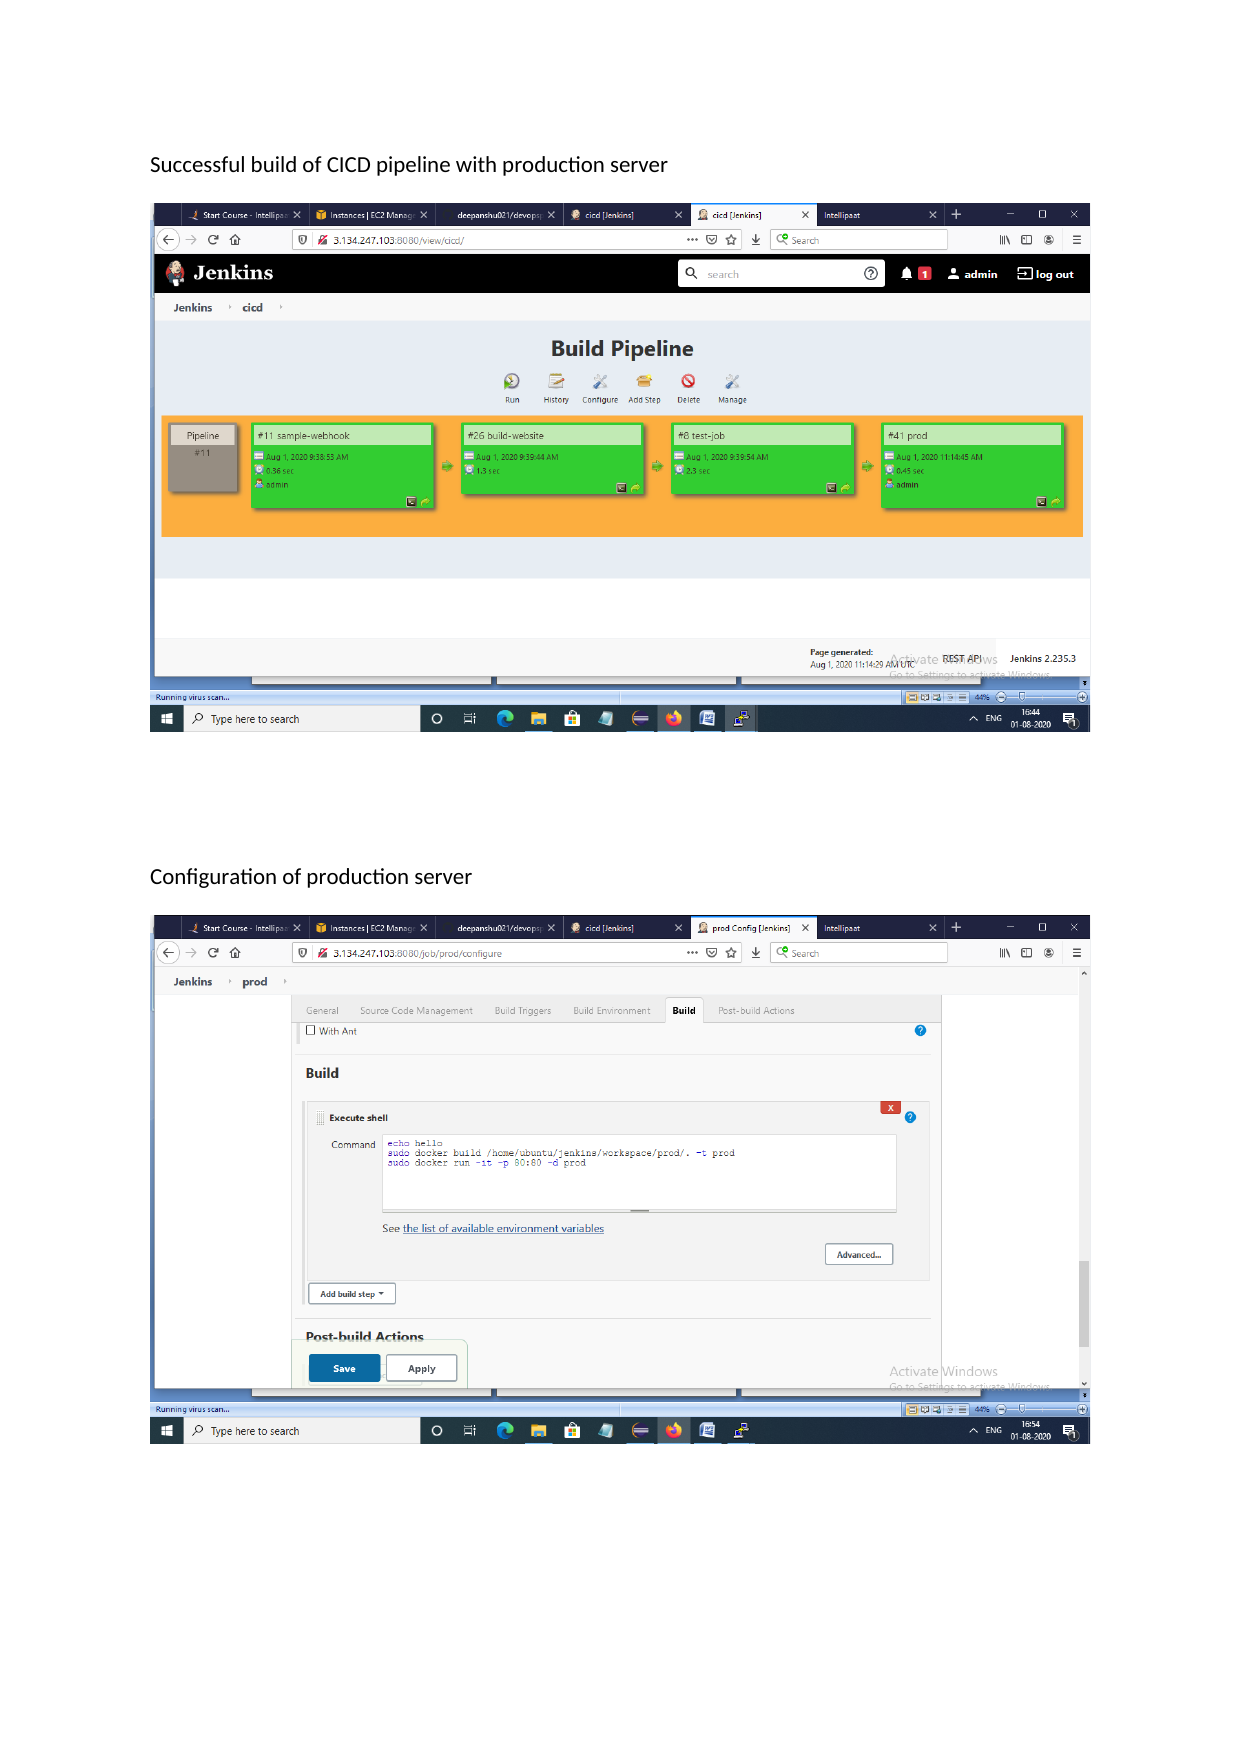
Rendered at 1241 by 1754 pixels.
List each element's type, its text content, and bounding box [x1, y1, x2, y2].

picture [150, 203, 1091, 732]
text Successful build of CICD pipeline with production server [150, 150, 1090, 178]
text Configuration of production server [150, 862, 1090, 890]
picture [150, 915, 1091, 1444]
